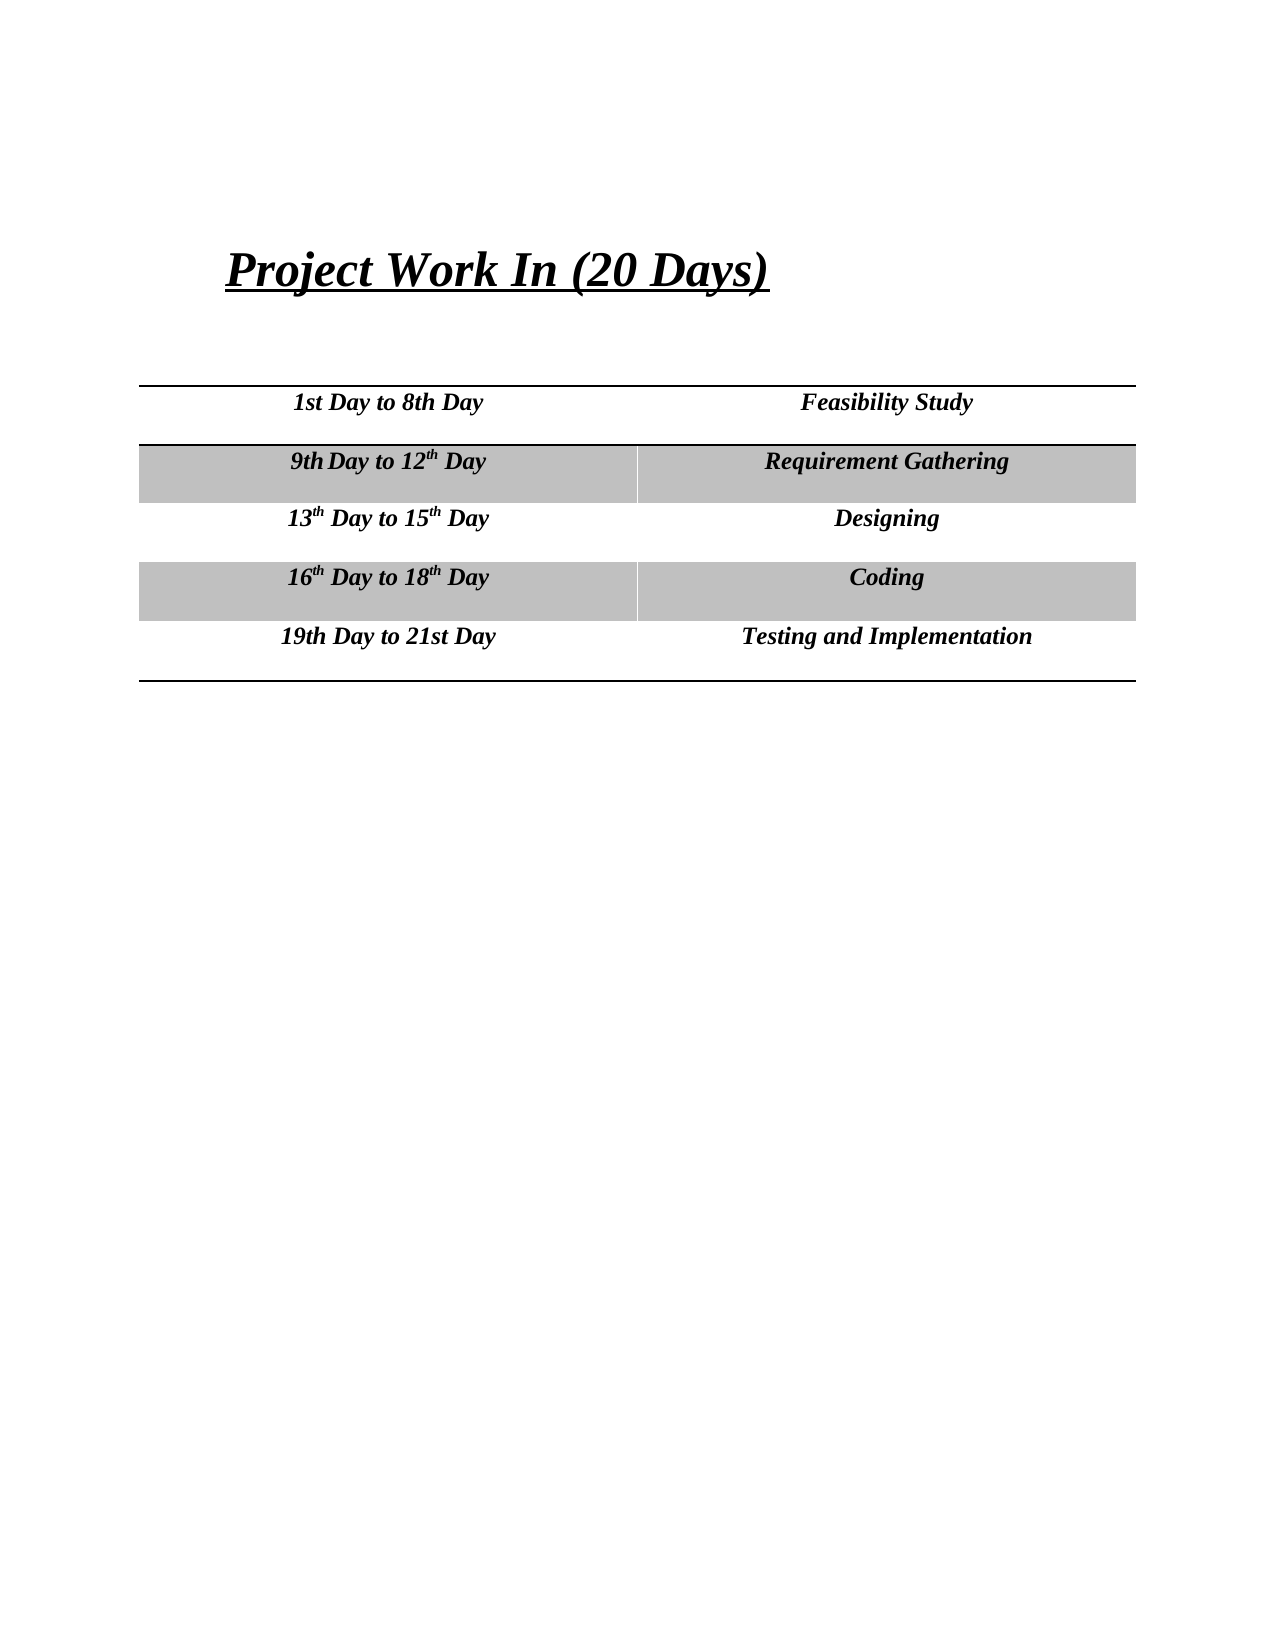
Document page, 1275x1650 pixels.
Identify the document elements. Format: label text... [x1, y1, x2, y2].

table_cell Coding [638, 562, 1136, 621]
table_cell 9th Day to 12th Day [139, 446, 637, 503]
table_cell 16th Day to 18th Day [139, 562, 637, 621]
table_header 1st Day to 8th Day [139, 387, 637, 444]
table_header Feasibility Study [638, 387, 1136, 444]
table_cell Designing [638, 503, 1136, 562]
table_cell 19th Day to 21st Day [139, 621, 637, 680]
table_cell Requirement Gathering [638, 446, 1136, 503]
list Project Work In (20 Days) [225, 240, 1125, 297]
table_cell Testing and Implementation [638, 621, 1136, 680]
table_cell 13th Day to 15th Day [139, 503, 637, 562]
